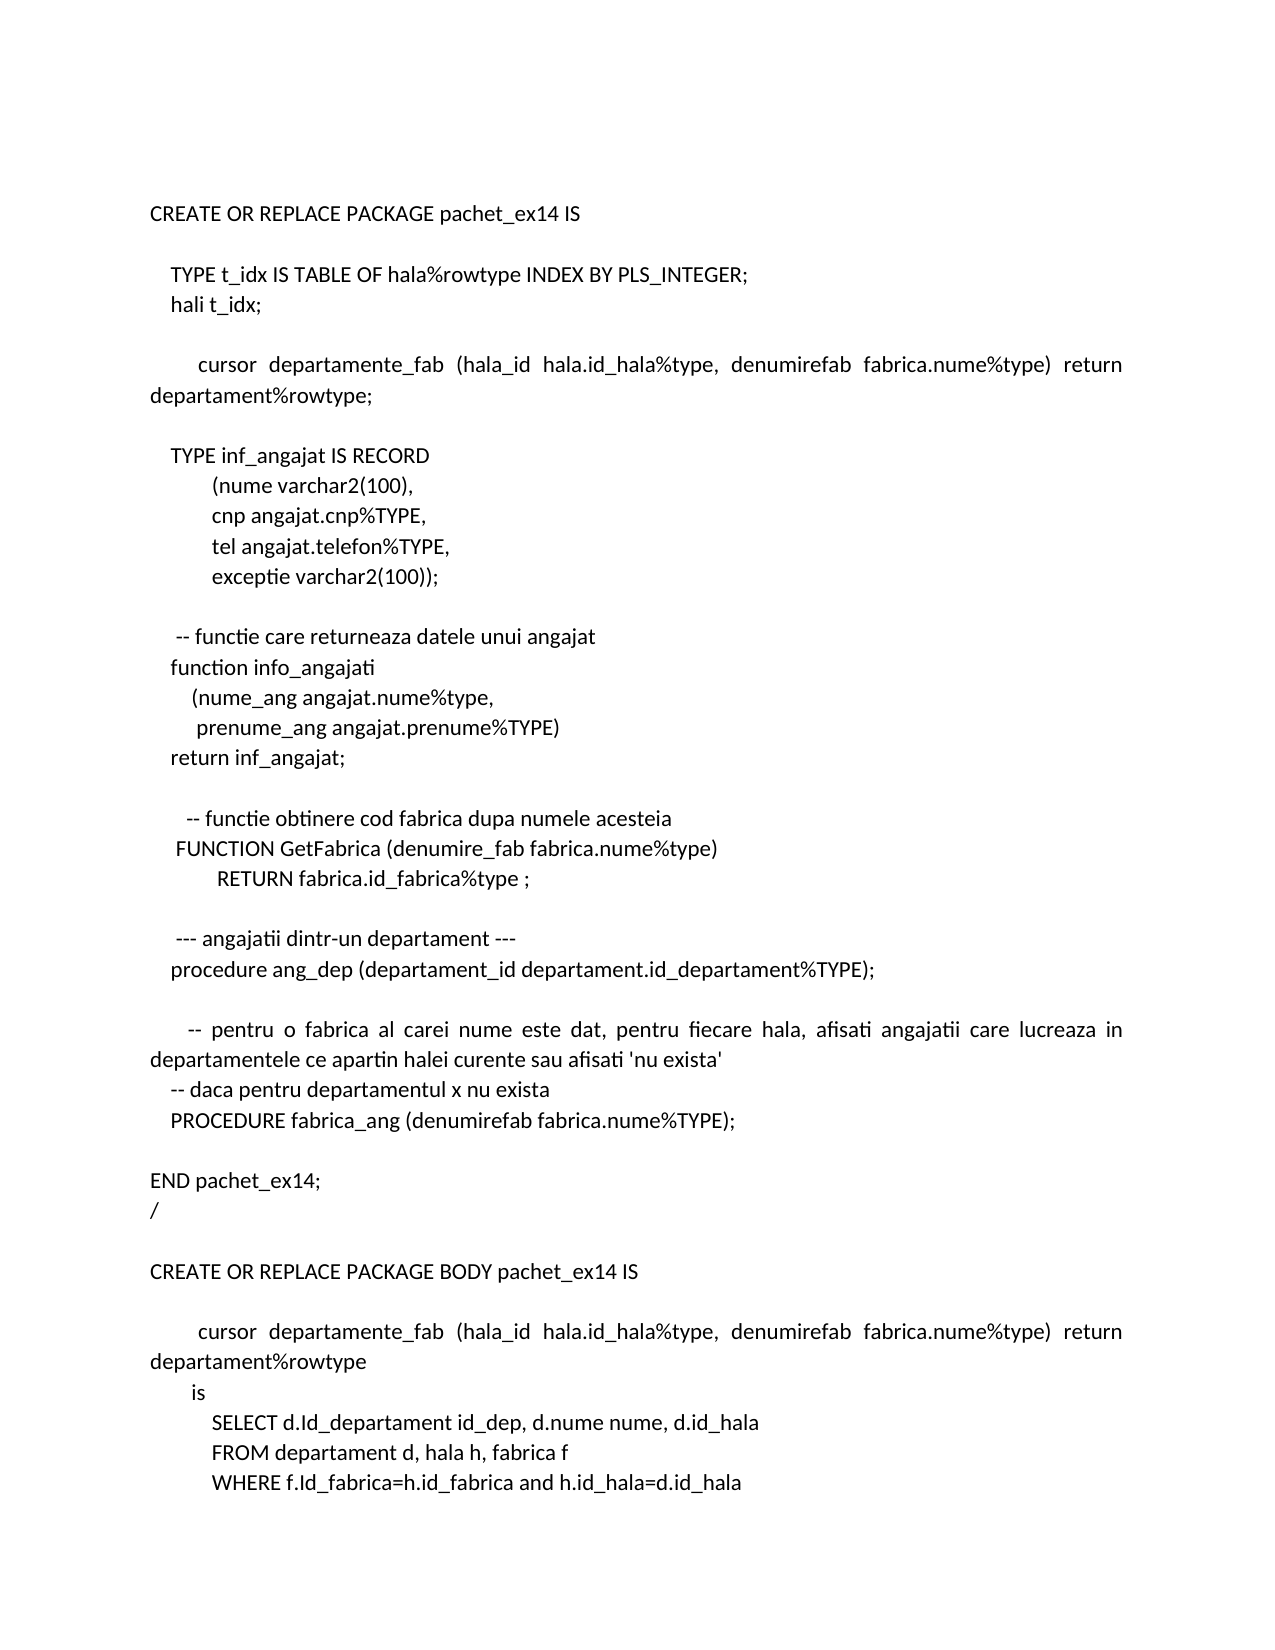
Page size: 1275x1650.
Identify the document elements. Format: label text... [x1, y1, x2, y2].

text TYPE t_idx IS TABLE OF hala%rowtype INDEX BY PLS_INTEGER; [150, 260, 1125, 288]
text cursor departamente_fab (hala_id hala.id_hala%type, denumirefab fabrica.nume%type) return departament%rowtype [150, 1317, 1125, 1376]
text return inf_angajat; [150, 743, 1125, 771]
text function info_angajati [150, 653, 1125, 681]
text SELECT d.Id_departament id_dep, d.nume nume, d.id_hala [150, 1408, 1125, 1436]
text procedure ang_dep (departament_id departament.id_departament%TYPE); [150, 955, 1125, 983]
text -- daca pentru departamentul x nu exista [150, 1076, 1125, 1104]
text -- pentru o fabrica al carei nume este dat, pentru fiecare hala, afisati angajatii care lucreaza in departamentele ce apartin halei curente sau afisati 'nu exista' [150, 1015, 1125, 1073]
text tel angajat.telefon%TYPE, [150, 532, 1125, 560]
text -- functie care returneaza datele unui angajat [150, 622, 1125, 651]
text exceptie varchar2(100)); [150, 562, 1125, 590]
text prenume_ang angajat.prenume%TYPE) [150, 713, 1125, 741]
text is [150, 1378, 1125, 1406]
text cursor departamente_fab (hala_id hala.id_hala%type, denumirefab fabrica.nume%type) return departament%rowtype; [150, 351, 1125, 409]
text PROCEDURE fabrica_ang (denumirefab fabrica.nume%TYPE); [150, 1106, 1125, 1134]
text -- functie obtinere cod fabrica dupa numele acesteia [150, 804, 1125, 832]
text (nume_ang angajat.nume%type, [150, 683, 1125, 711]
text / [150, 1196, 1125, 1224]
text RETURN fabrica.id_fabrica%type ; [150, 864, 1125, 892]
text hali t_idx; [150, 290, 1125, 318]
text WHERE f.Id_fabrica=h.id_fabrica and h.id_hala=d.id_hala [150, 1468, 1125, 1496]
text cnp angajat.cnp%TYPE, [150, 502, 1125, 530]
text --- angajatii dintr-un departament --- [150, 924, 1125, 953]
text END pachet_ex14; [150, 1166, 1125, 1194]
text FROM departament d, hala h, fabrica f [150, 1438, 1125, 1466]
text (nume varchar2(100), [150, 471, 1125, 499]
text CREATE OR REPLACE PACKAGE pachet_ex14 IS [150, 199, 1125, 228]
text TYPE inf_angajat IS RECORD [150, 441, 1125, 469]
text FUNCTION GetFabrica (denumire_fab fabrica.nume%type) [150, 834, 1125, 862]
text CREATE OR REPLACE PACKAGE BODY pachet_ex14 IS [150, 1257, 1125, 1285]
